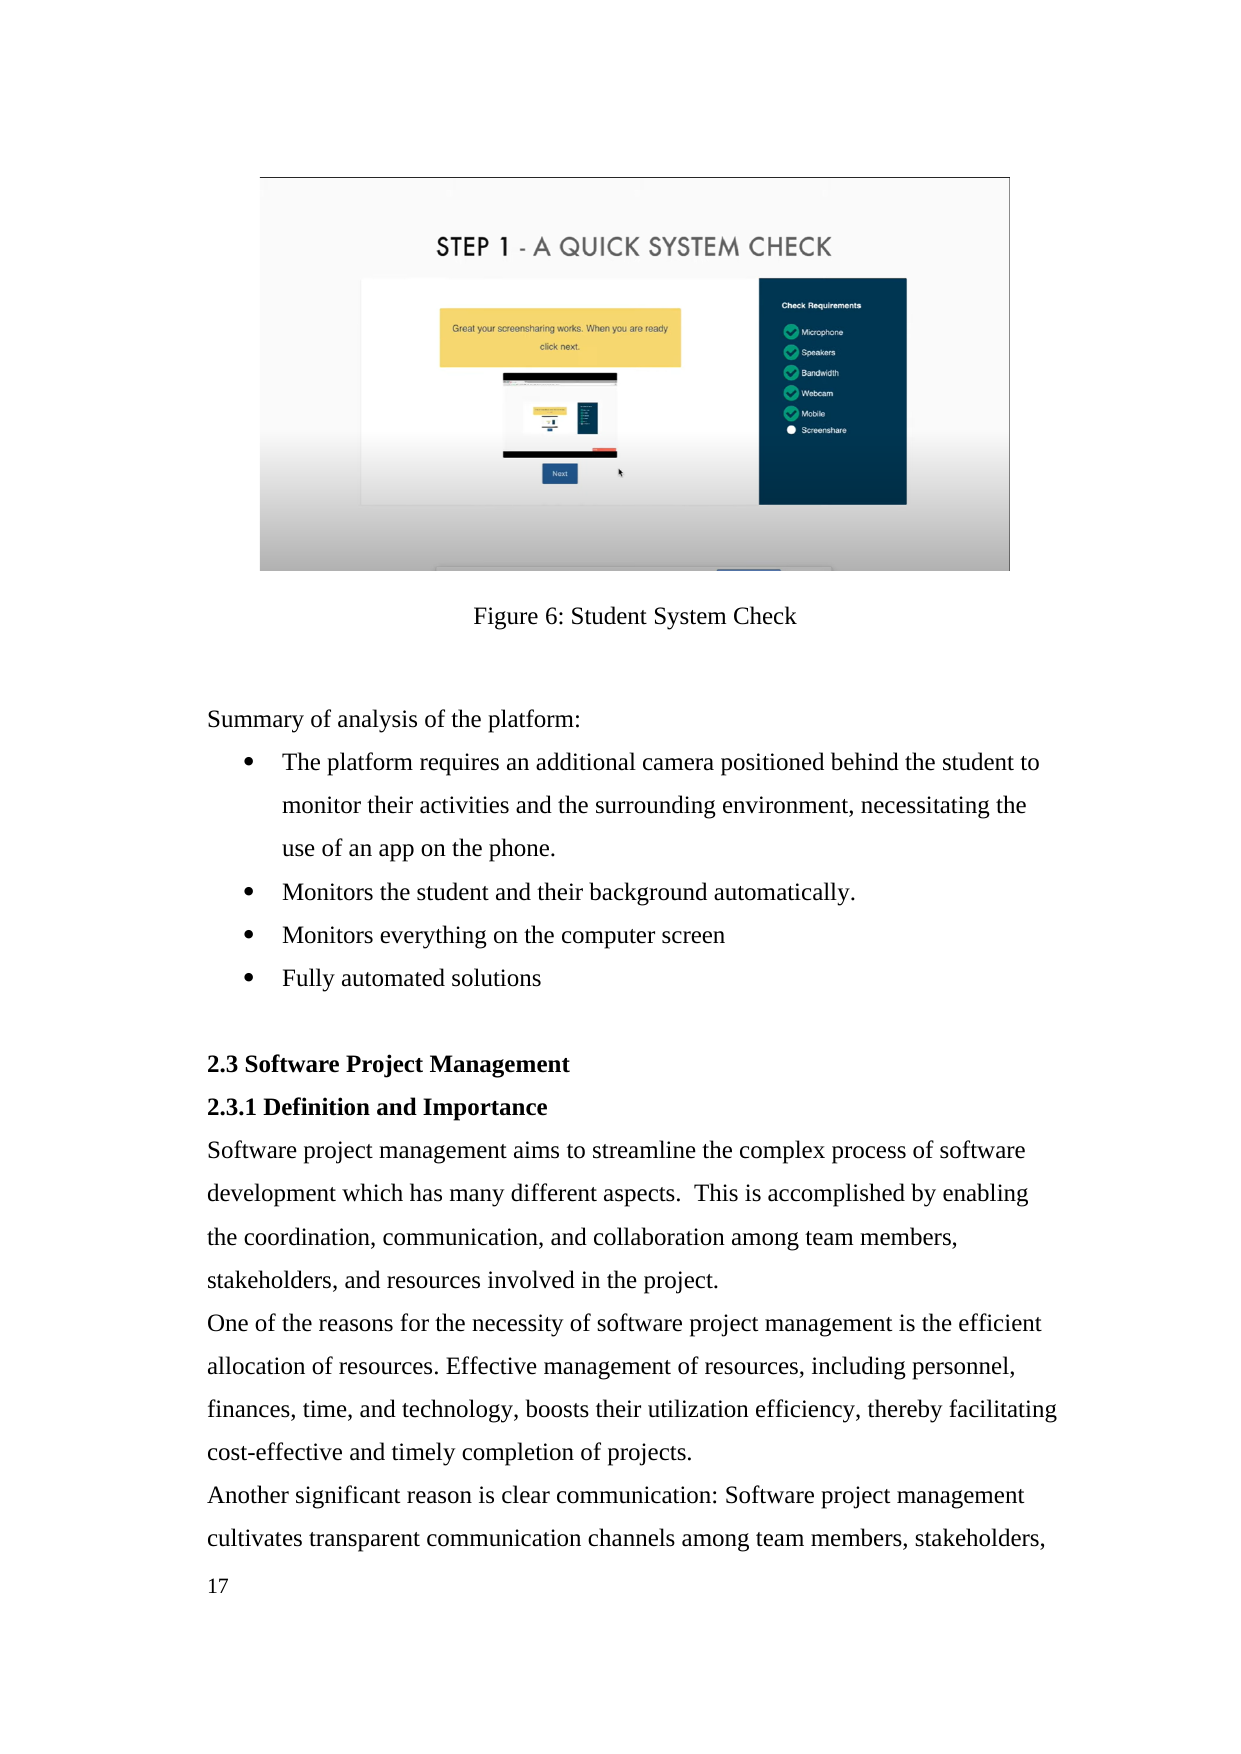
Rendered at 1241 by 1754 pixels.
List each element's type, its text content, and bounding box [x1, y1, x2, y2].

text Figure 6: Student System Check [207, 601, 1063, 630]
list Monitors the student and their background automatically. [244, 877, 1063, 905]
subtitle 2.3 Software Project Management [207, 1049, 1063, 1078]
picture [259, 177, 1010, 571]
text One of the reasons for the necessity of software project management is the efficient allocation of resources. Effective management of resources, including personnel, finances, time, and technology, boosts their utilization efficiency, thereby facilitating cost-effective and timely completion of projects. [207, 1308, 1063, 1466]
text Software project management aims to streamline the complex process of software development which has many different aspects. This is accomplished by enabling the coordination, communication, and collaboration among team members, stakeholders, and resources involved in the project. [207, 1135, 1063, 1293]
text Summary of analysis of the platform: [207, 704, 1063, 733]
list Fully automated solutions [244, 963, 1063, 992]
list The platform requires an additional camera positioned behind the student to monitor their activities and the surrounding environment, necessitating the use of an app on the phone. [244, 747, 1063, 862]
list Monitors everything on the computer screen [244, 920, 1063, 948]
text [207, 1480, 1063, 1552]
text 2.3.1 Definition and Importance [207, 1092, 1063, 1121]
